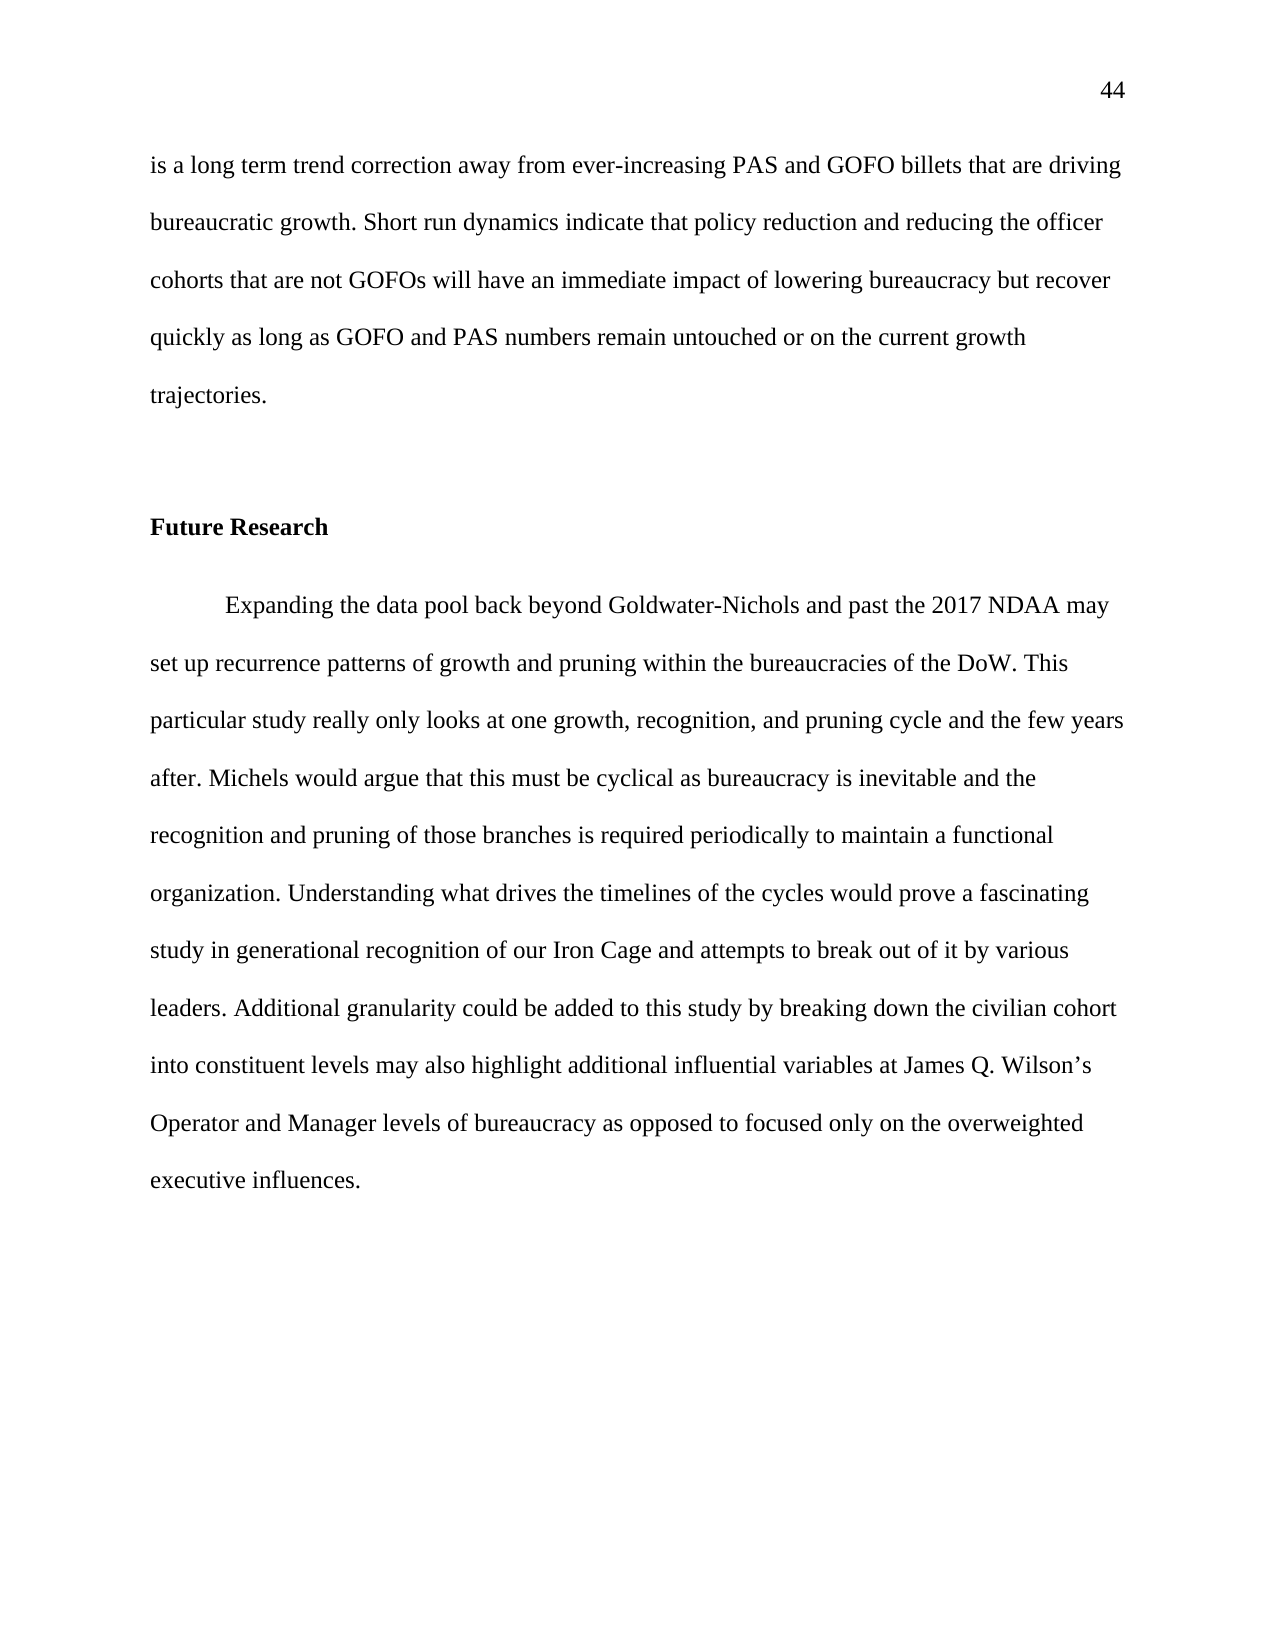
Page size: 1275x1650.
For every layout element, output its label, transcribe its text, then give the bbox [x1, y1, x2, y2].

text Future Research [150, 512, 1125, 541]
text Expanding the data pool back beyond Goldwater-Nichols and past the 2017 NDAA may set up recurrence patterns of growth and pruning within the bureaucracies of the DoW. This particular study really only looks at one growth, recognition, and pruning cycle and the few years after. Michels would argue that this must be cyclical as bureaucracy is inevitable and the recognition and pruning of those branches is required periodically to maintain a functional organization. Understanding what drives the timelines of the cycles would prove a fascinating study in generational recognition of our Iron Cage and attempts to break out of it by various leaders. Additional granularity could be added to this study by breaking down the civilian cohort into constituent levels may also highlight additional influential variables at James Q. Wilson’s Operator and Manager levels of bureaucracy as opposed to focused only on the overweighted executive influences. [150, 591, 1125, 1194]
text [150, 150, 1125, 409]
